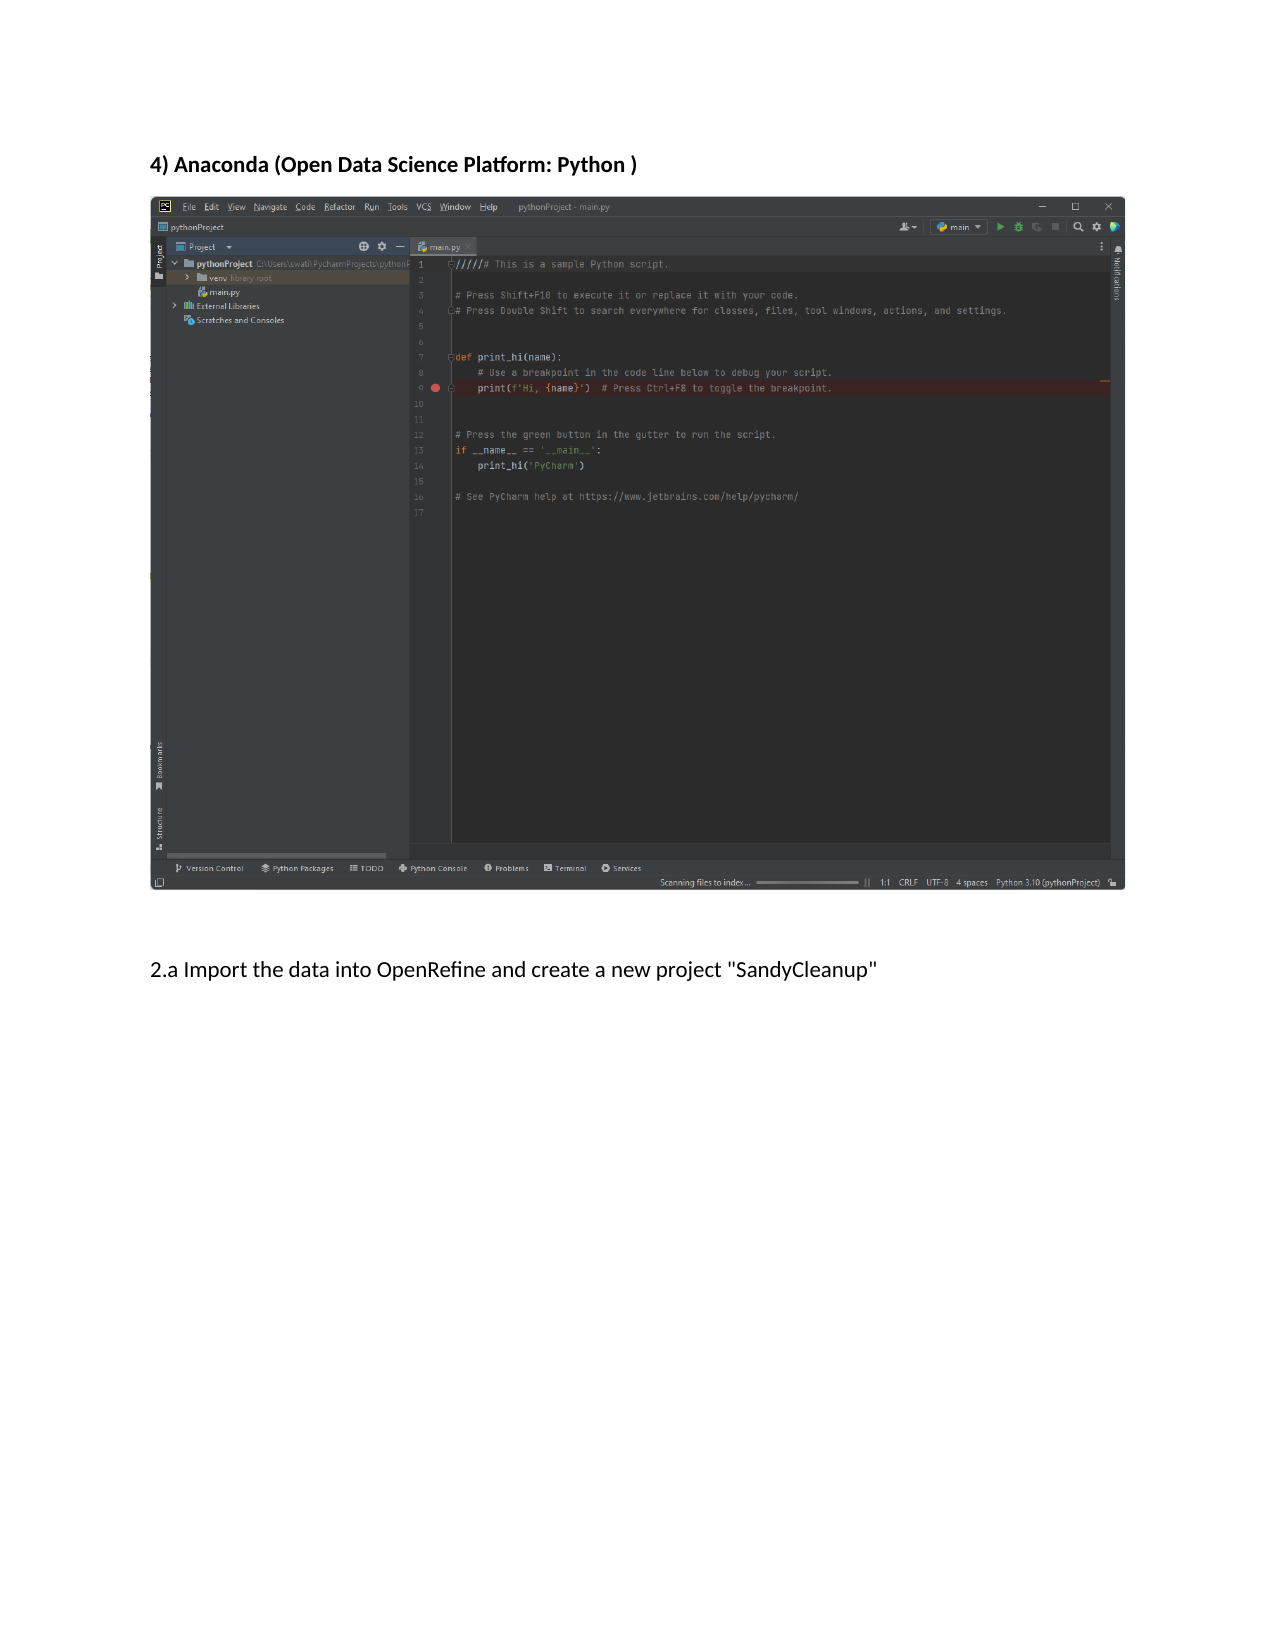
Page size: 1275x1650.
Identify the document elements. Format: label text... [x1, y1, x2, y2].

text 2.a Import the data into OpenRefine and create a new project "SandyCleanup" [150, 956, 1125, 983]
text 4) Anaconda (Open Data Science Platform: Python ) [150, 150, 1125, 178]
picture [150, 196, 1125, 890]
